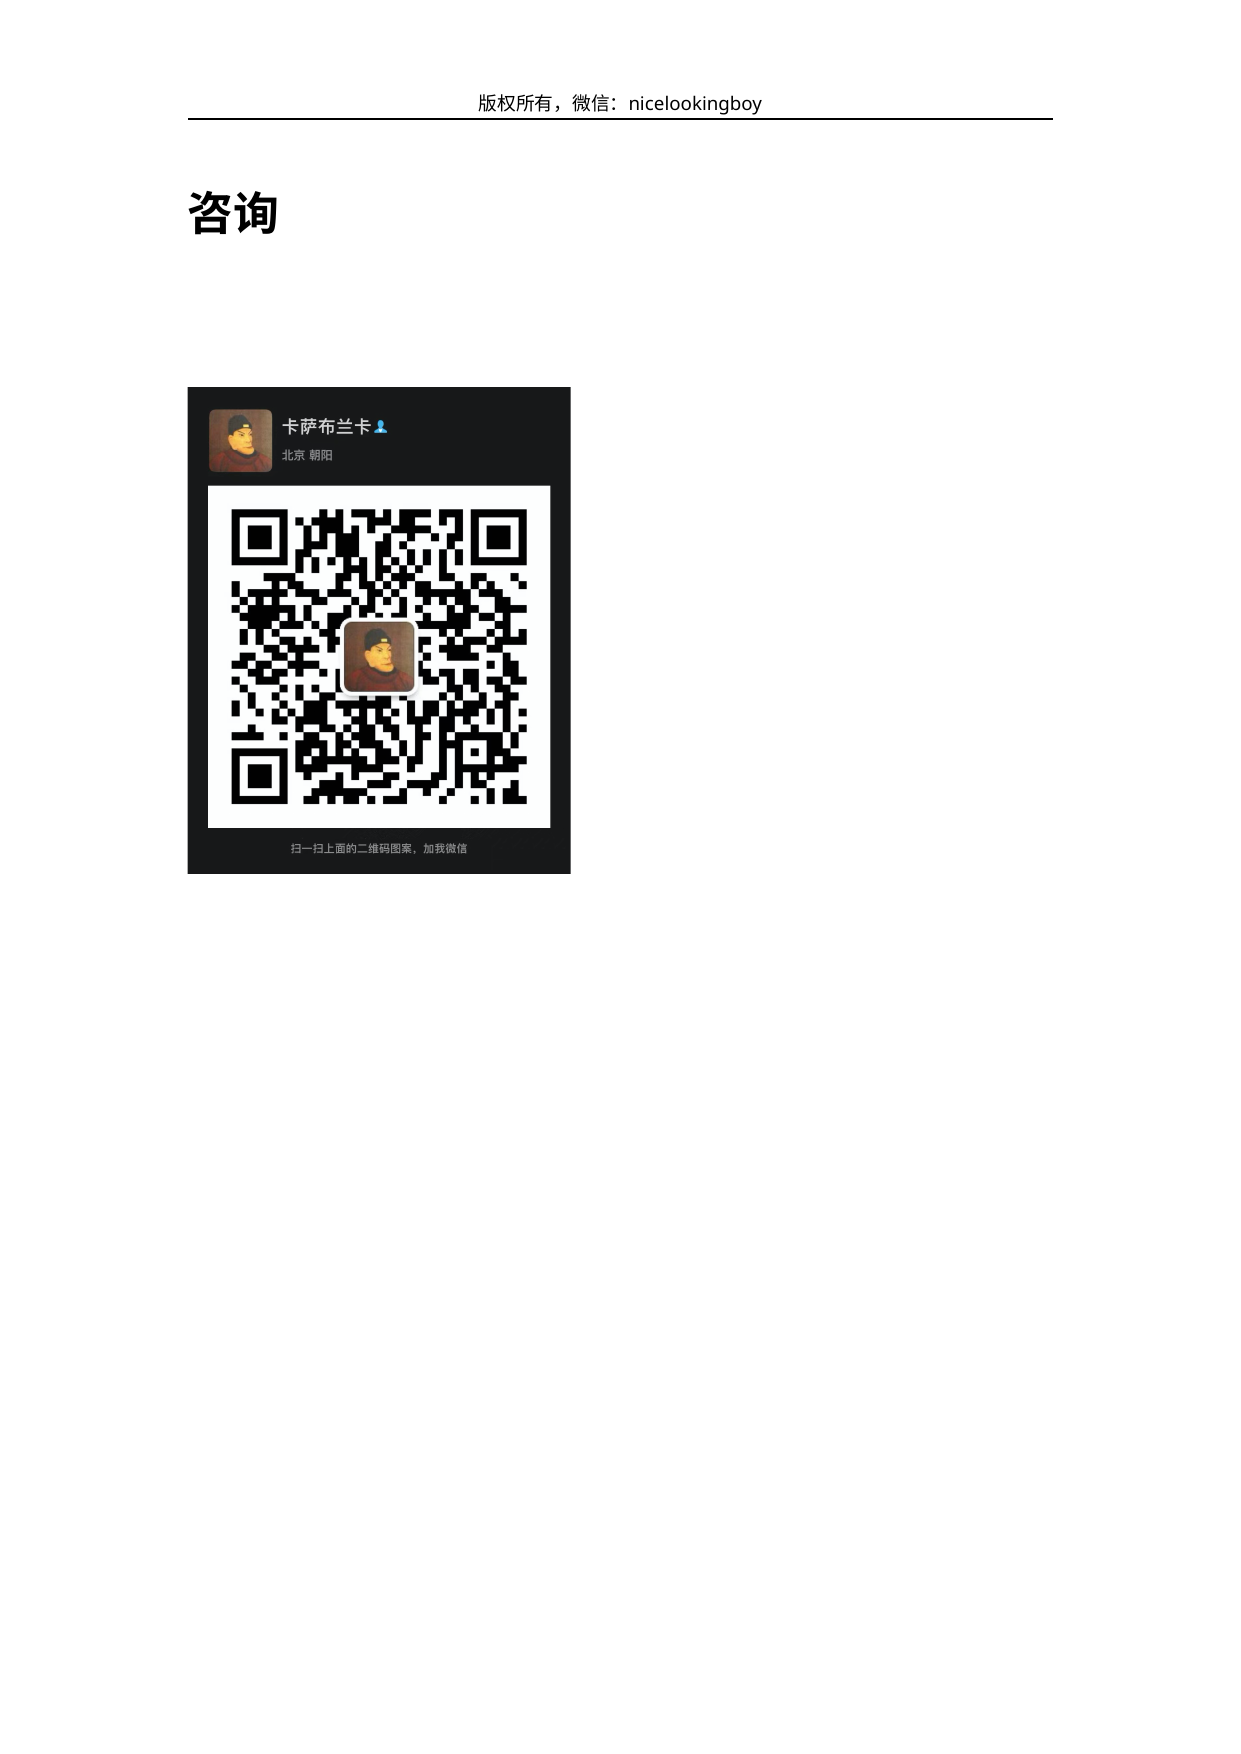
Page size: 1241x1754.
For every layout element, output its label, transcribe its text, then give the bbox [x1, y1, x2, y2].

subtitle 咨询 [187, 162, 1053, 259]
picture [187, 387, 571, 874]
